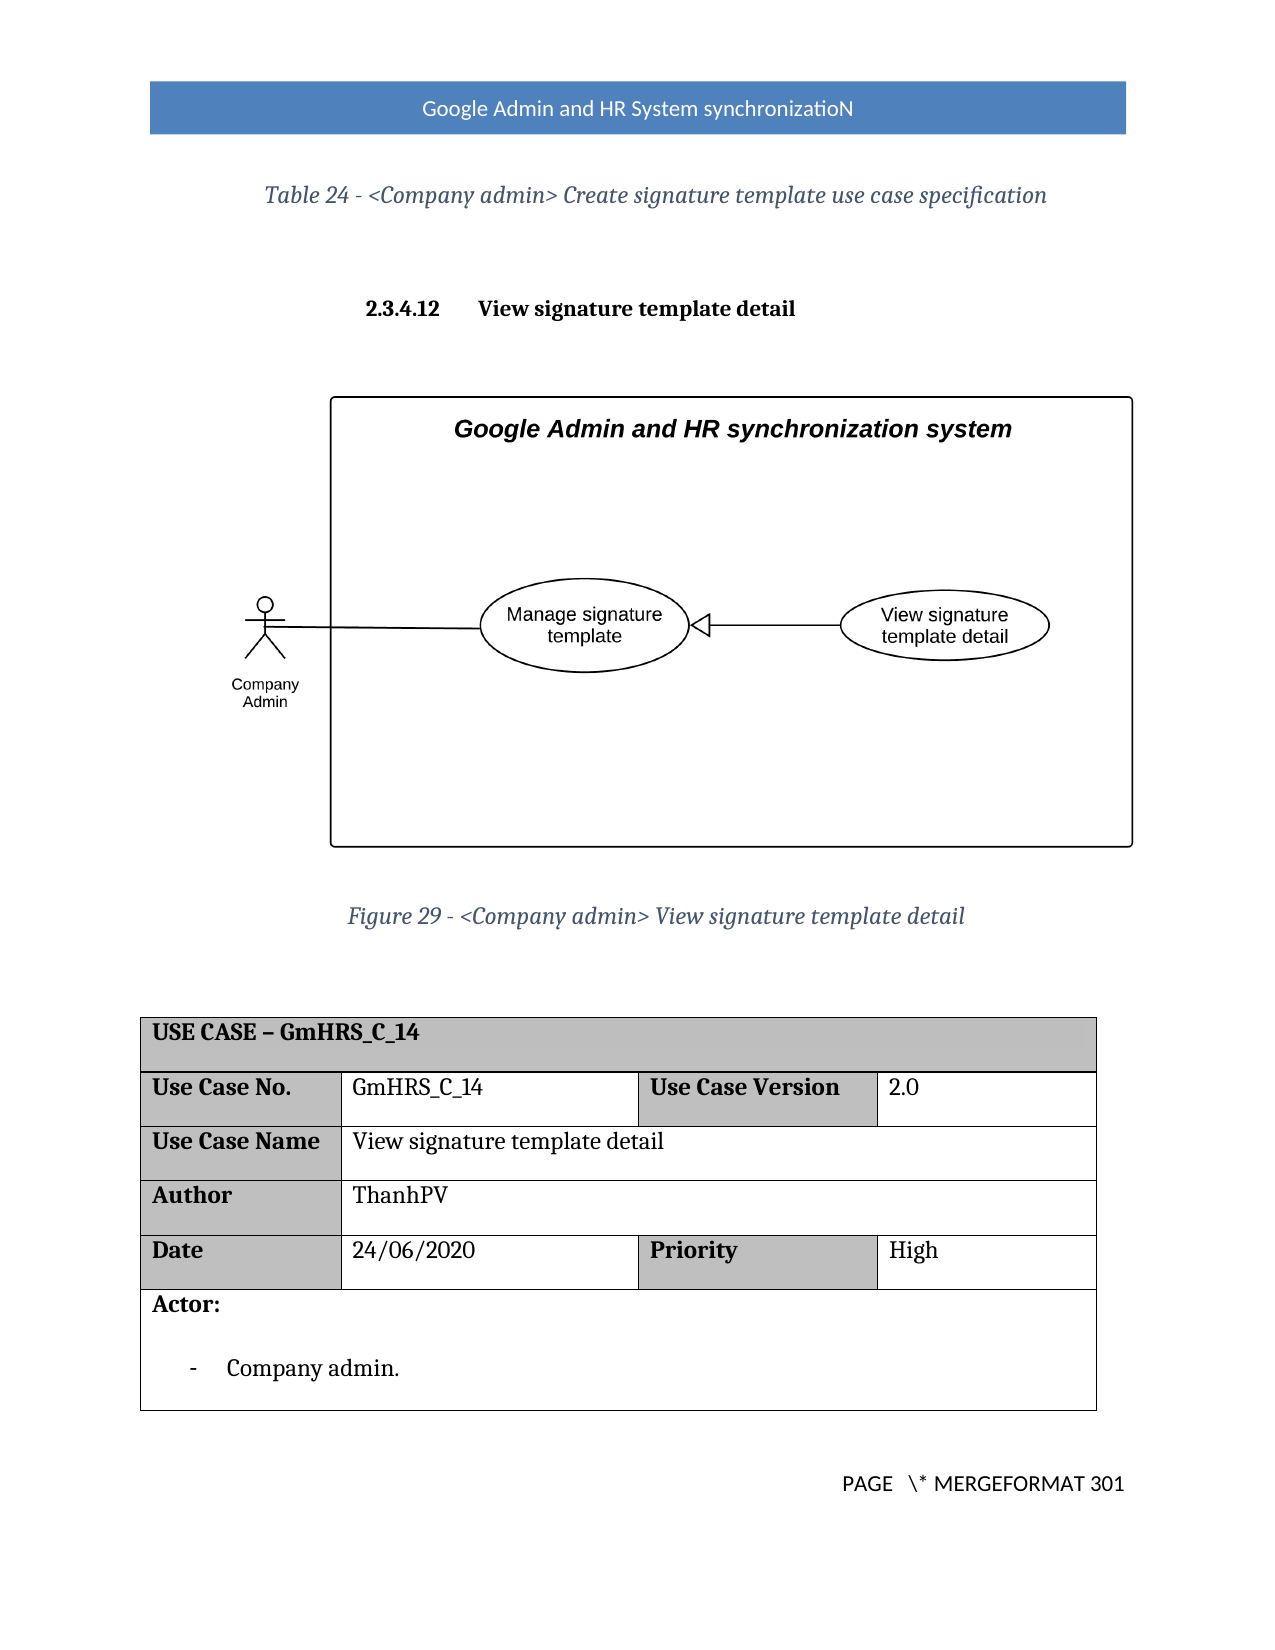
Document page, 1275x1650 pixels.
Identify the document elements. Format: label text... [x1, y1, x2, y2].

table_cell View signature template detail [342, 1127, 1096, 1180]
table_cell GmHRS_C_14 [342, 1073, 638, 1126]
table_cell Use Case No. [141, 1073, 341, 1126]
table_cell Use Case Version [639, 1073, 877, 1126]
table_cell Use Case Name [141, 1127, 341, 1180]
table_cell Date [141, 1236, 341, 1289]
table_cell High [878, 1236, 1096, 1289]
picture [187, 355, 1163, 869]
table_cell 2.0 [878, 1073, 1096, 1126]
text Table 24 - <Company admin> Create signature template use case specification [187, 181, 1125, 209]
table_cell Priority [639, 1236, 877, 1289]
table_cell 24/06/2020 [342, 1236, 638, 1289]
subtitle View signature template detail [366, 296, 1125, 322]
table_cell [141, 1290, 1096, 1410]
table_cell ThanhPV [342, 1181, 1096, 1235]
text Figure 29 - <Company admin> View signature template detail [187, 902, 1125, 930]
table_header USE CASE – GmHRS_C_14 [141, 1018, 1096, 1071]
table_cell Author [141, 1181, 341, 1235]
